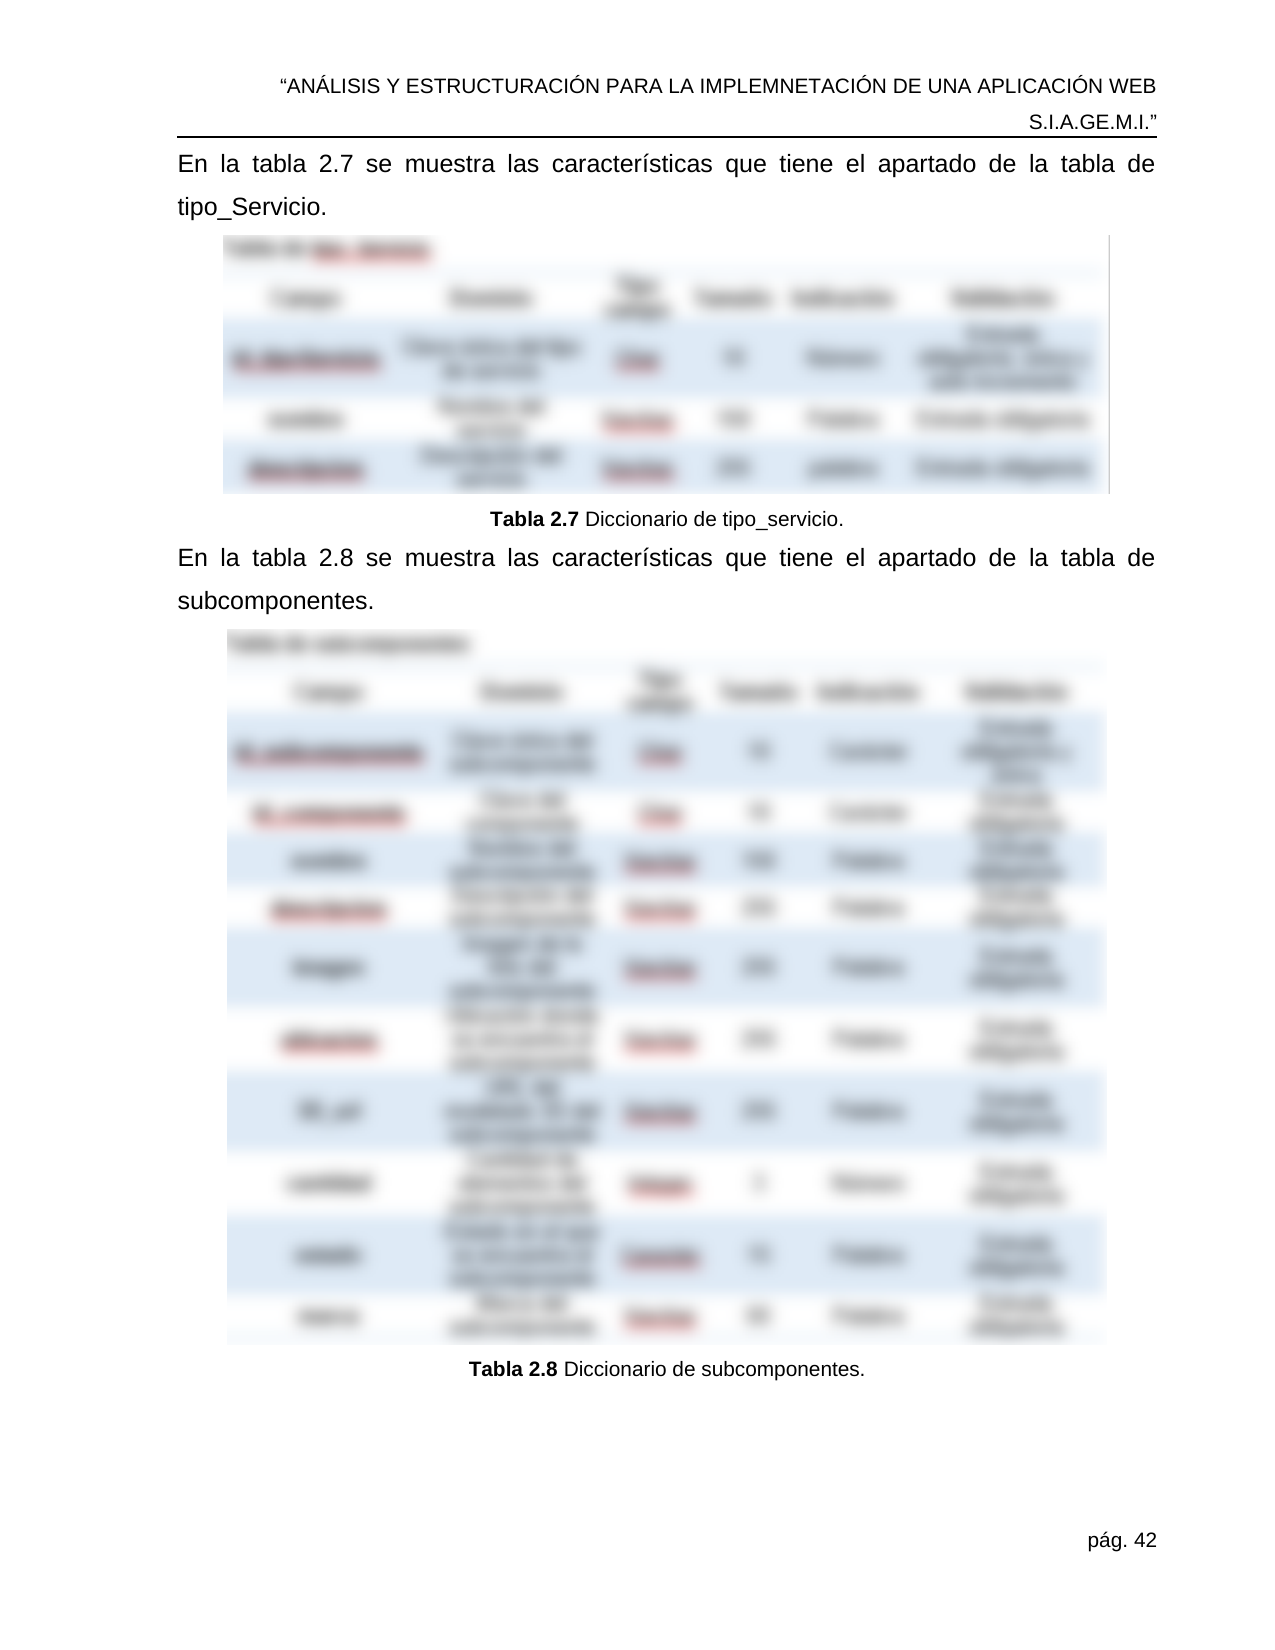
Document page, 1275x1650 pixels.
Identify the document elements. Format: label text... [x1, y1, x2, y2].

picture [227, 629, 1107, 1345]
picture [223, 235, 1111, 494]
text En la tabla 2.8 se muestra las características que tiene el apartado de la tabla de subcomponentes. [177, 543, 1157, 615]
text Tabla 2.8 Diccionario de subcomponentes. [177, 1357, 1157, 1381]
text Tabla 2.7 Diccionario de tipo_servicio. [177, 507, 1157, 531]
text En la tabla 2.7 se muestra las características que tiene el apartado de la tabla de tipo_Servicio. [177, 149, 1157, 221]
